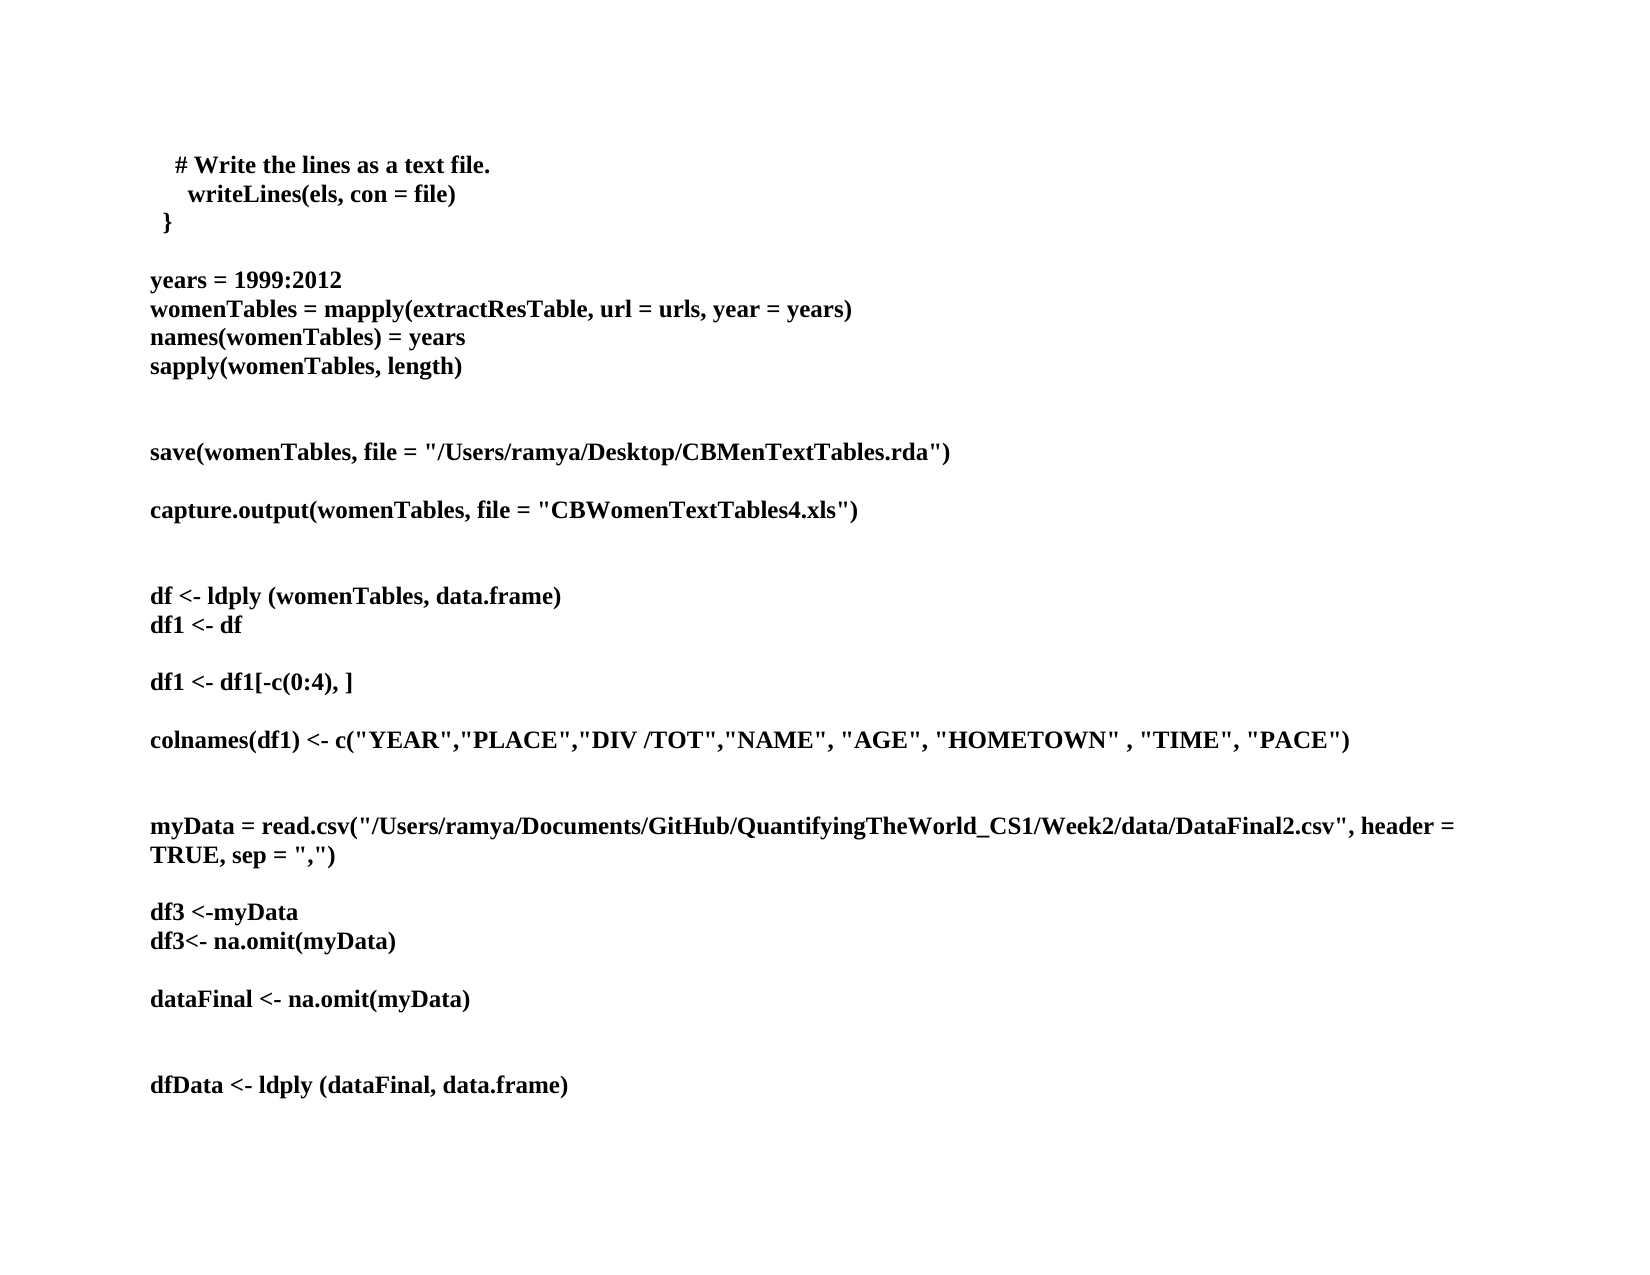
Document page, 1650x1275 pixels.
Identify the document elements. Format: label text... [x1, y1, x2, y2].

text save(womenTables, file = "/Users/ramya/Desktop/CBMenTextTables.rda") [150, 437, 1500, 466]
text df3<- na.omit(myData) [150, 926, 1500, 955]
text womenTables = mapply(extractResTable, url = urls, year = years) [150, 294, 1500, 322]
text names(womenTables) = years [150, 322, 1500, 351]
text # Write the lines as a text file. [150, 150, 1500, 179]
text capture.output(womenTables, file = "CBWomenTextTables4.xls") [150, 495, 1500, 524]
text myData = read.csv("/Users/ramya/Documents/GitHub/QuantifyingTheWorld_CS1/Week2/data/DataFinal2.csv", header = TRUE, sep = ",") [150, 811, 1500, 869]
text colnames(df1) <- c("YEAR","PLACE","DIV /TOT","NAME", "AGE", "HOMETOWN" , "TIME", "PACE") [150, 725, 1500, 754]
text dataFinal <- na.omit(myData) [150, 984, 1500, 1012]
text df1 <- df1[-c(0:4), ] [150, 667, 1500, 696]
text df3 <-myData [150, 897, 1500, 926]
text dfData <- ldply (dataFinal, data.frame) [150, 1070, 1500, 1099]
text sapply(womenTables, length) [150, 351, 1500, 380]
text df1 <- df [150, 610, 1500, 639]
text writeLines(els, con = file) [150, 179, 1500, 207]
text years = 1999:2012 [150, 265, 1500, 294]
text } [150, 207, 1500, 236]
text df <- ldply (womenTables, data.frame) [150, 581, 1500, 610]
